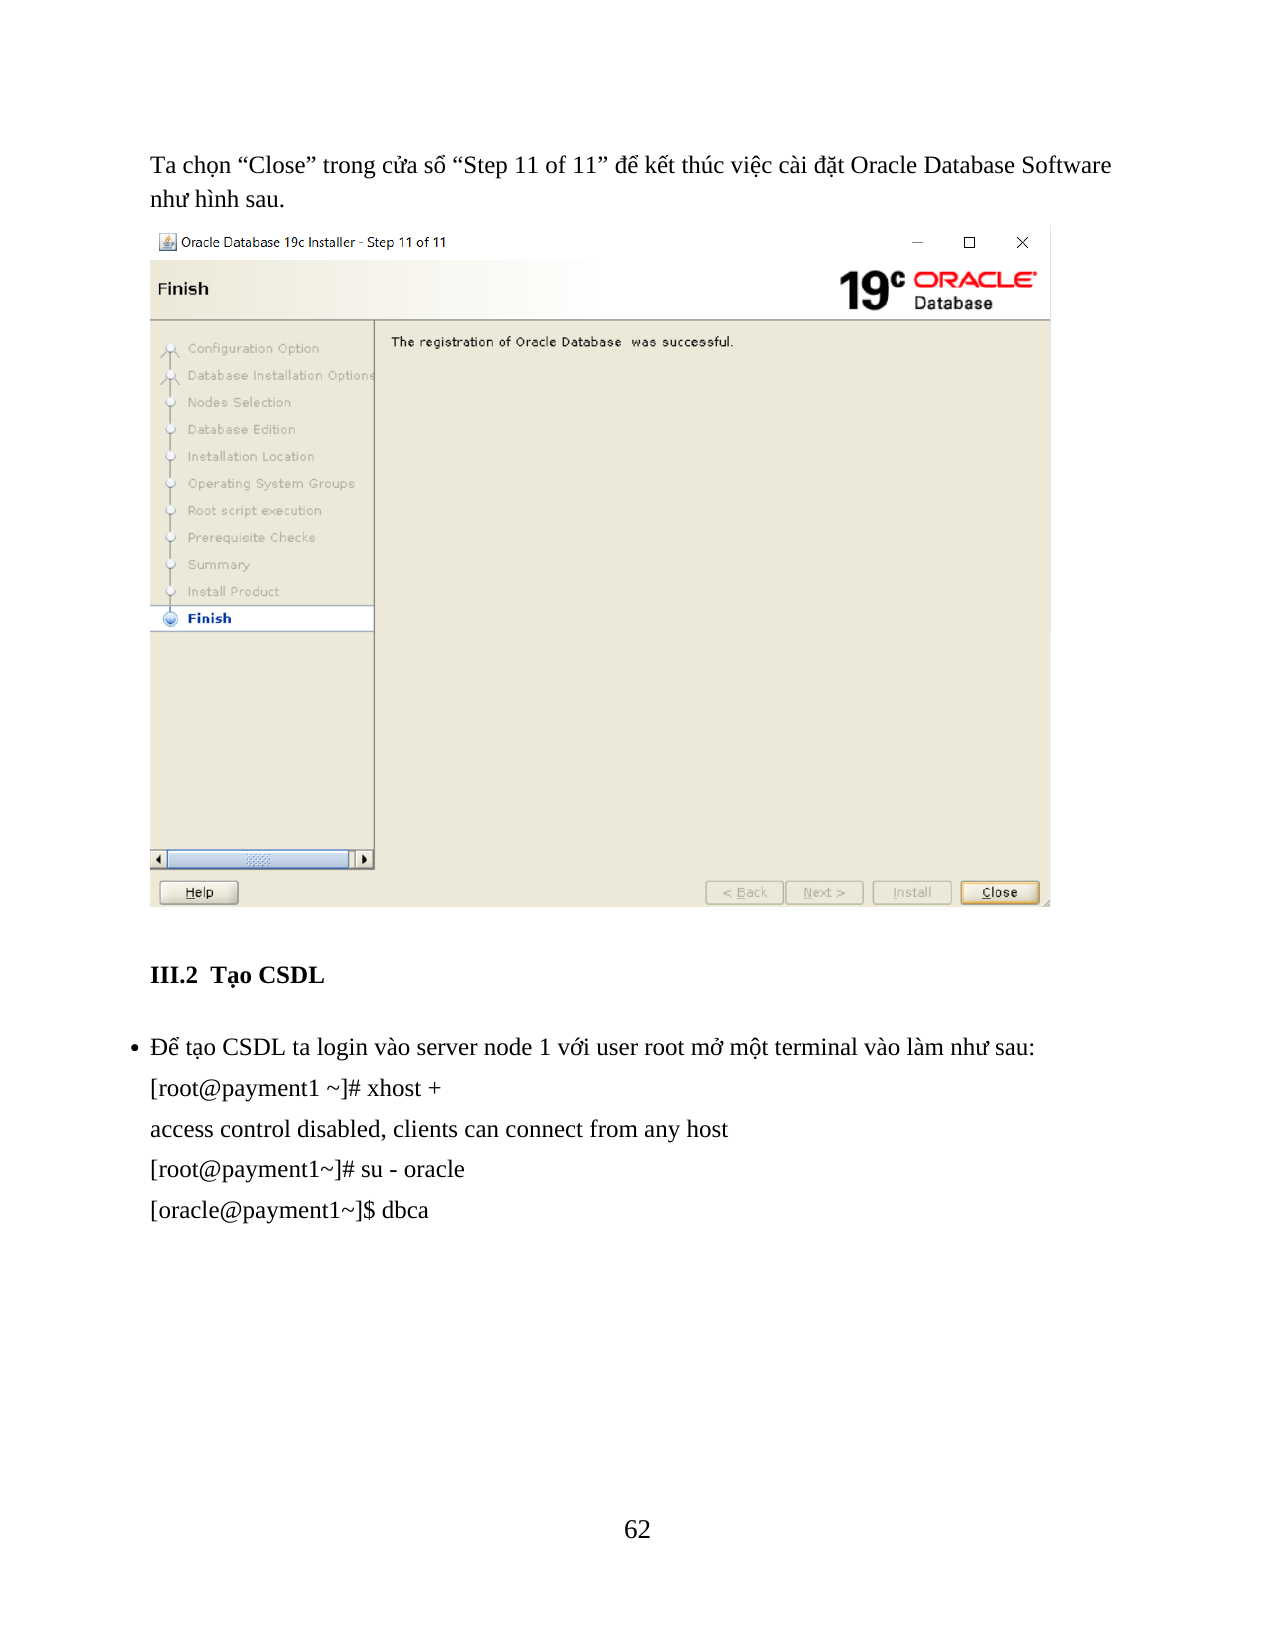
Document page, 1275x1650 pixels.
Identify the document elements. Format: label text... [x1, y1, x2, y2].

text [root@payment1~]# su - oracle [150, 1154, 1125, 1183]
text [root@payment1 ~]# xhost + [150, 1073, 1125, 1102]
text [oracle@payment1~]$ dbca [150, 1195, 1125, 1224]
list Để tạo CSDL ta login vào server node 1 với user root mở một terminal vào làm như sau: [131, 1032, 1125, 1061]
text access control disabled, clients can connect from any host [150, 1114, 1125, 1142]
picture [150, 225, 1050, 907]
text Ta chọn “Close” trong cửa sổ “Step 11 of 11” để kết thúc việc cài đặt Oracle Database Software như hình sau. [150, 150, 1125, 213]
subtitle Tạo CSDL [150, 960, 1125, 989]
